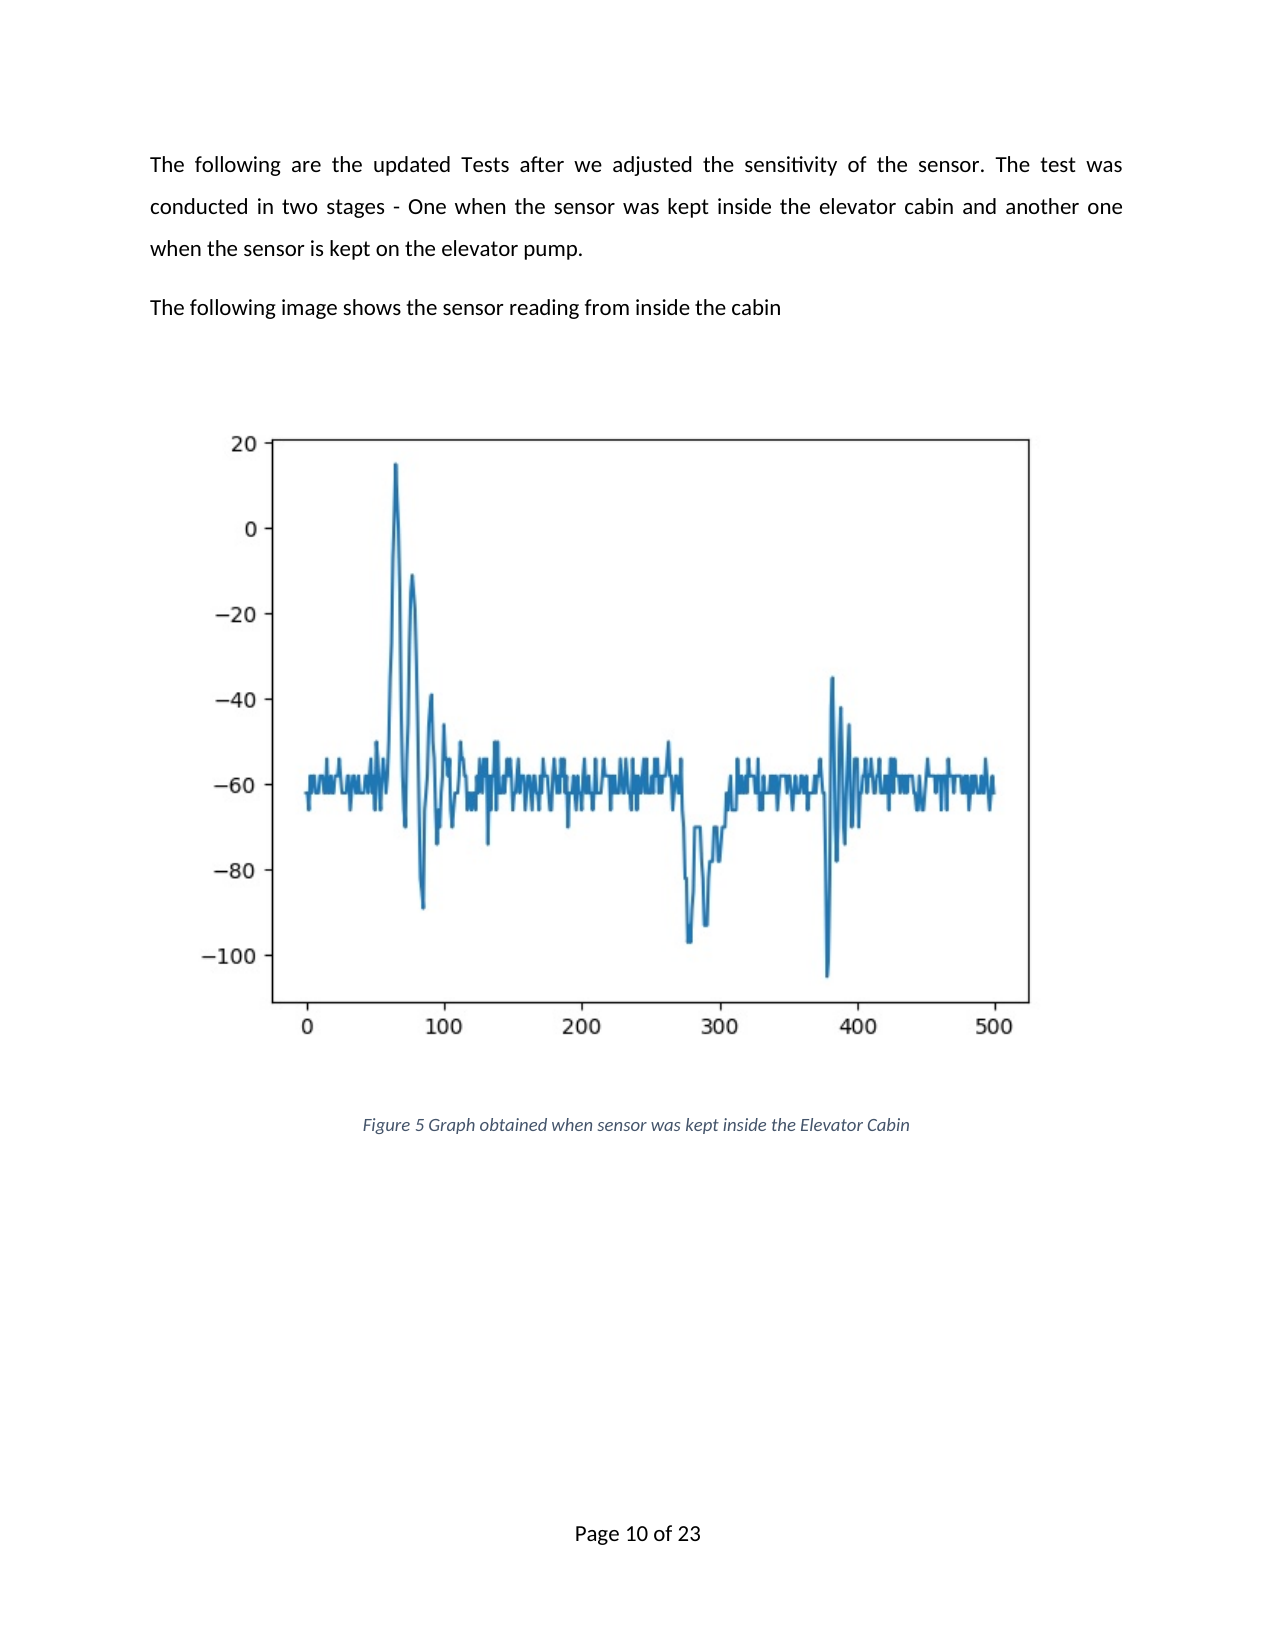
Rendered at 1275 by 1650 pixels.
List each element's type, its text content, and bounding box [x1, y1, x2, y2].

text The following image shows the sensor reading from inside the cabin [150, 293, 1125, 321]
text The following are the updated Tests after we adjusted the sensitivity of the sensor. The test was conducted in two stages - One when the sensor was kept inside the elevator cabin and another one when the sensor is kept on the elevator pump. [150, 150, 1125, 262]
picture [150, 351, 1125, 1083]
